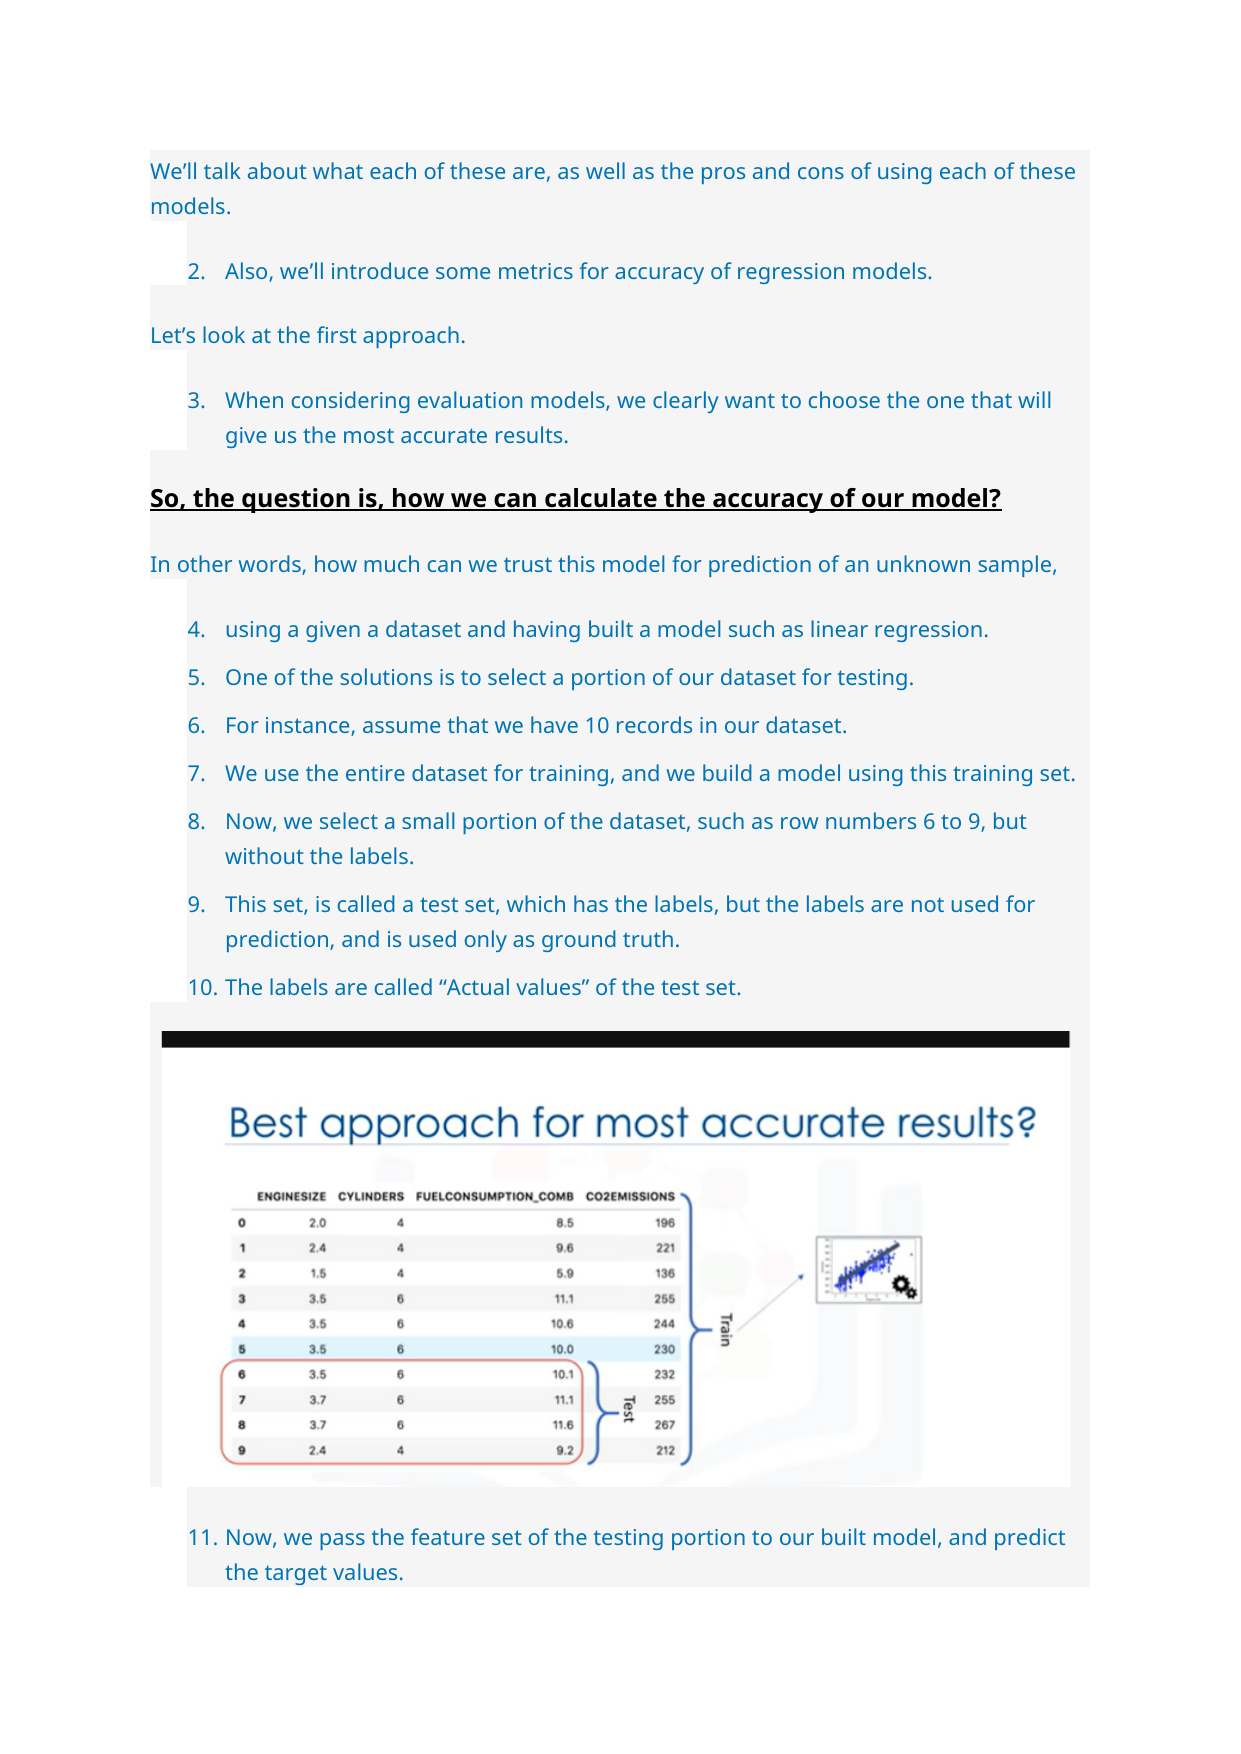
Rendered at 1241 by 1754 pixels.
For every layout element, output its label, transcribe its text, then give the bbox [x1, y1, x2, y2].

list For instance, assume that we have 10 records in our dataset. [187, 704, 1090, 739]
list Now, we pass the feature set of the testing portion to our built model, and predict the target values. [187, 1516, 1090, 1587]
list When considering evaluation models, we clearly want to choose the one that will give us the most accurate results. [187, 379, 1090, 450]
list Now, we select a small portion of the dataset, such as row numbers 6 to 9, but without the labels. [187, 800, 1090, 871]
list Also, we’ll introduce some metrics for accuracy of regression models. [187, 250, 1090, 285]
text Let’s look at the first approach. [150, 314, 1090, 350]
text In other words, how much can we trust this model for prediction of an unknown sample, [150, 544, 1090, 579]
text So, the question is, how we can calculate the accuracy of our model? [150, 479, 1090, 514]
list This set, is called a test set, which has the labels, but the labels are not used for prediction, and is used only as ground truth. [187, 883, 1090, 954]
list We use the entire dataset for training, and we build a model using this training set. [187, 752, 1090, 787]
list One of the solutions is to select a portion of our dataset for testing. [187, 656, 1090, 692]
text We’ll talk about what each of these are, as well as the pros and cons of using each of these models. [150, 150, 1090, 221]
list using a given a dataset and having built a model such as linear regression. [187, 608, 1090, 644]
list The labels are called “Actual values” of the test set. [187, 967, 1090, 1002]
picture [150, 1031, 1091, 1487]
